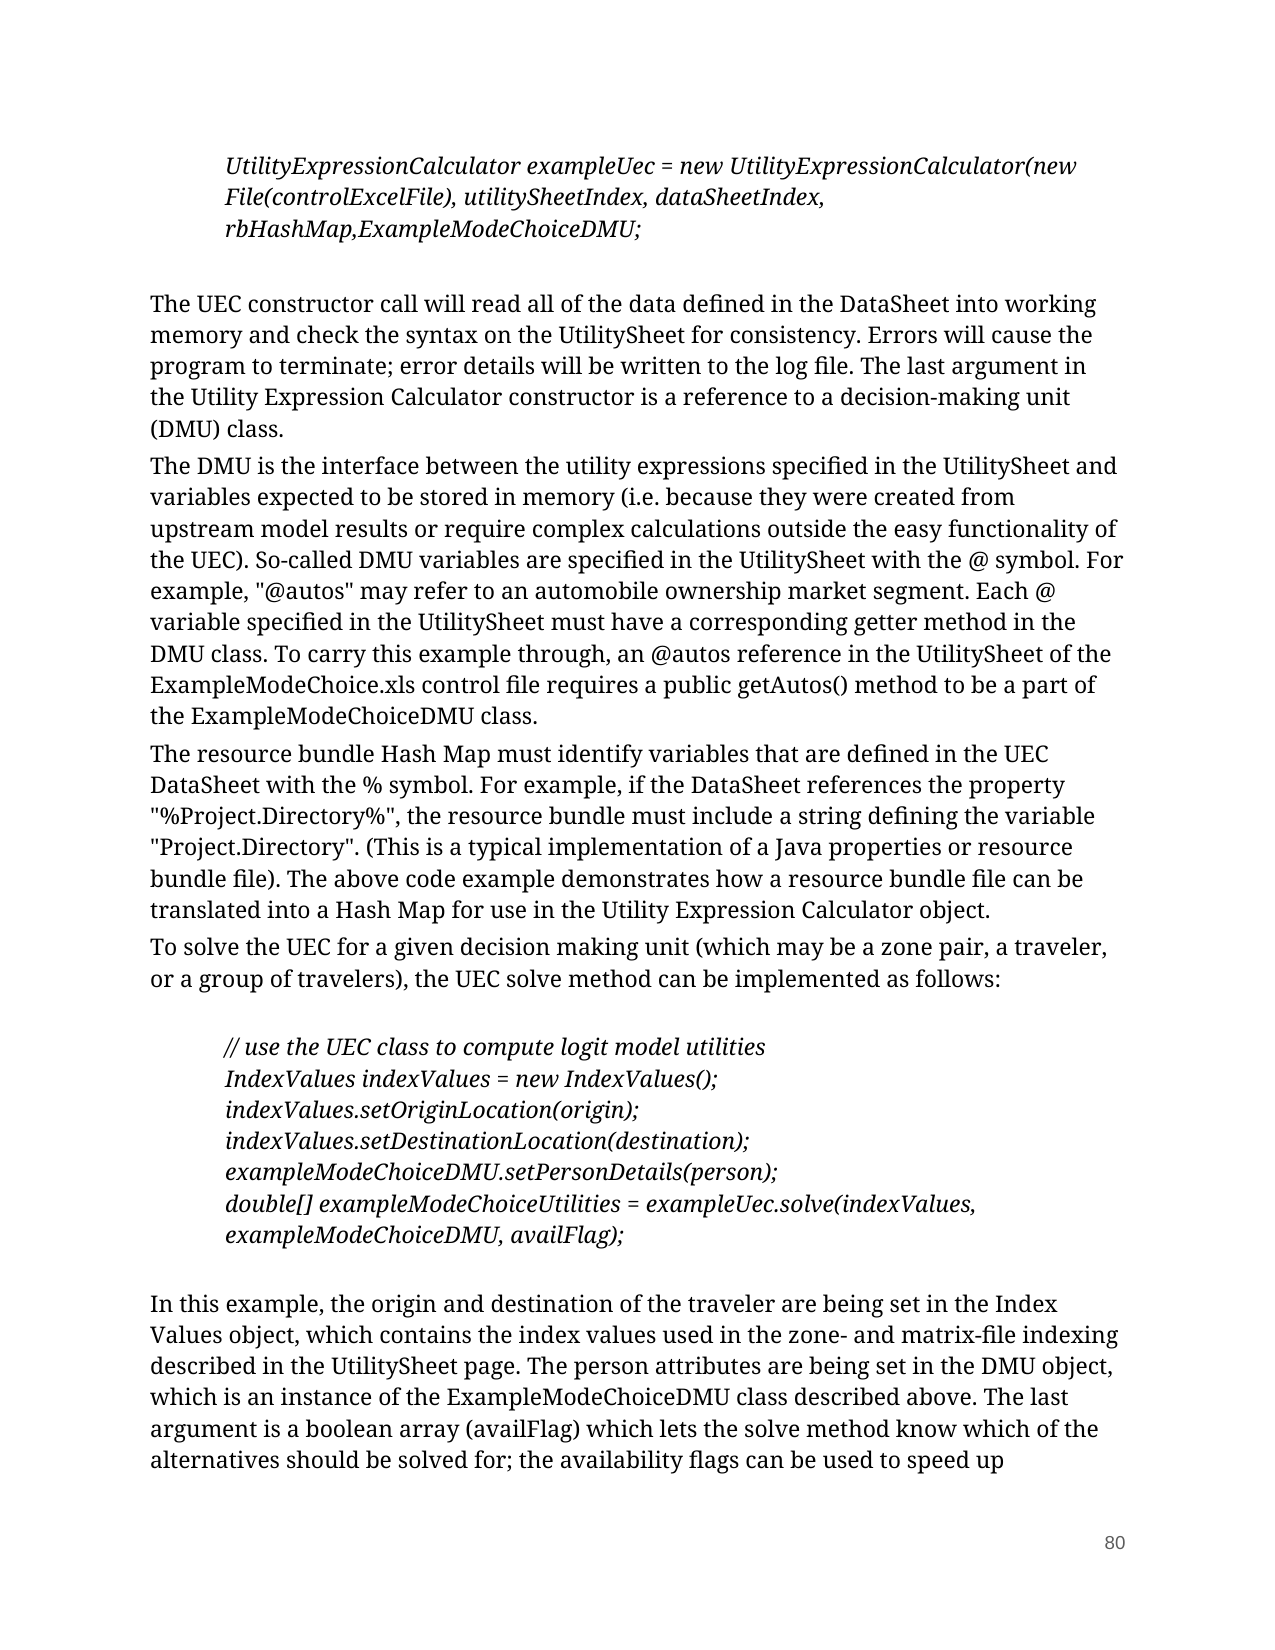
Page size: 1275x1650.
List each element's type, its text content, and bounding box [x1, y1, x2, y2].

text To solve the UEC for a given decision making unit (which may be a zone pair, a traveler, or a group of travelers), the UEC solve method can be implemented as follows: [150, 931, 1125, 1025]
text The UEC constructor call will read all of the data defined in the DataSheet into working memory and check the syntax on the UtilitySheet for consistency. Errors will cause the program to terminate; error details will be written to the log file. The last argument in the Utility Expression Calculator constructor is a reference to a decision-making unit (DMU) class. [150, 287, 1125, 444]
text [150, 1287, 1125, 1475]
text // use the UEC class to compute logit model utilities IndexValues indexValues = new IndexValues(); indexValues.setOriginLocation(origin); indexValues.setDestinationLocation(destination); exampleModeChoiceDMU.setPersonDetails(person); double[] exampleModeChoiceUtilities = exampleUec.solve(indexValues, exampleModeChoiceDMU, availFlag); [225, 1031, 1125, 1281]
text The DMU is the interface between the utility expressions specified in the UtilitySheet and variables expected to be stored in memory (i.e. because they were created from upstream model results or require complex calculations outside the easy functionality of the UEC). So-called DMU variables are specified in the UtilitySheet with the @ symbol. For example, "@autos" may refer to an automobile ownership market segment. Each @ variable specified in the UtilitySheet must have a corresponding getter method in the DMU class. To carry this example through, an @autos reference in the UtilitySheet of the ExampleModeChoice.xls control file requires a public getAutos() method to be a part of the ExampleModeChoiceDMU class. [150, 450, 1125, 731]
text UtilityExpressionCalculator exampleUec = new UtilityExpressionCalculator(new File(controlExcelFile), utilitySheetIndex, dataSheetIndex, rbHashMap,ExampleModeChoiceDMU; [225, 150, 1125, 244]
text The resource bundle Hash Map must identify variables that are defined in the UEC DataSheet with the % symbol. For example, if the DataSheet references the property "%Project.Directory%", the resource bundle must include a string defining the variable "Project.Directory". (This is a typical implementation of a Java properties or resource bundle file). The above code example demonstrates how a resource bundle file can be translated into a Hash Map for use in the Utility Expression Calculator object. [150, 737, 1125, 925]
